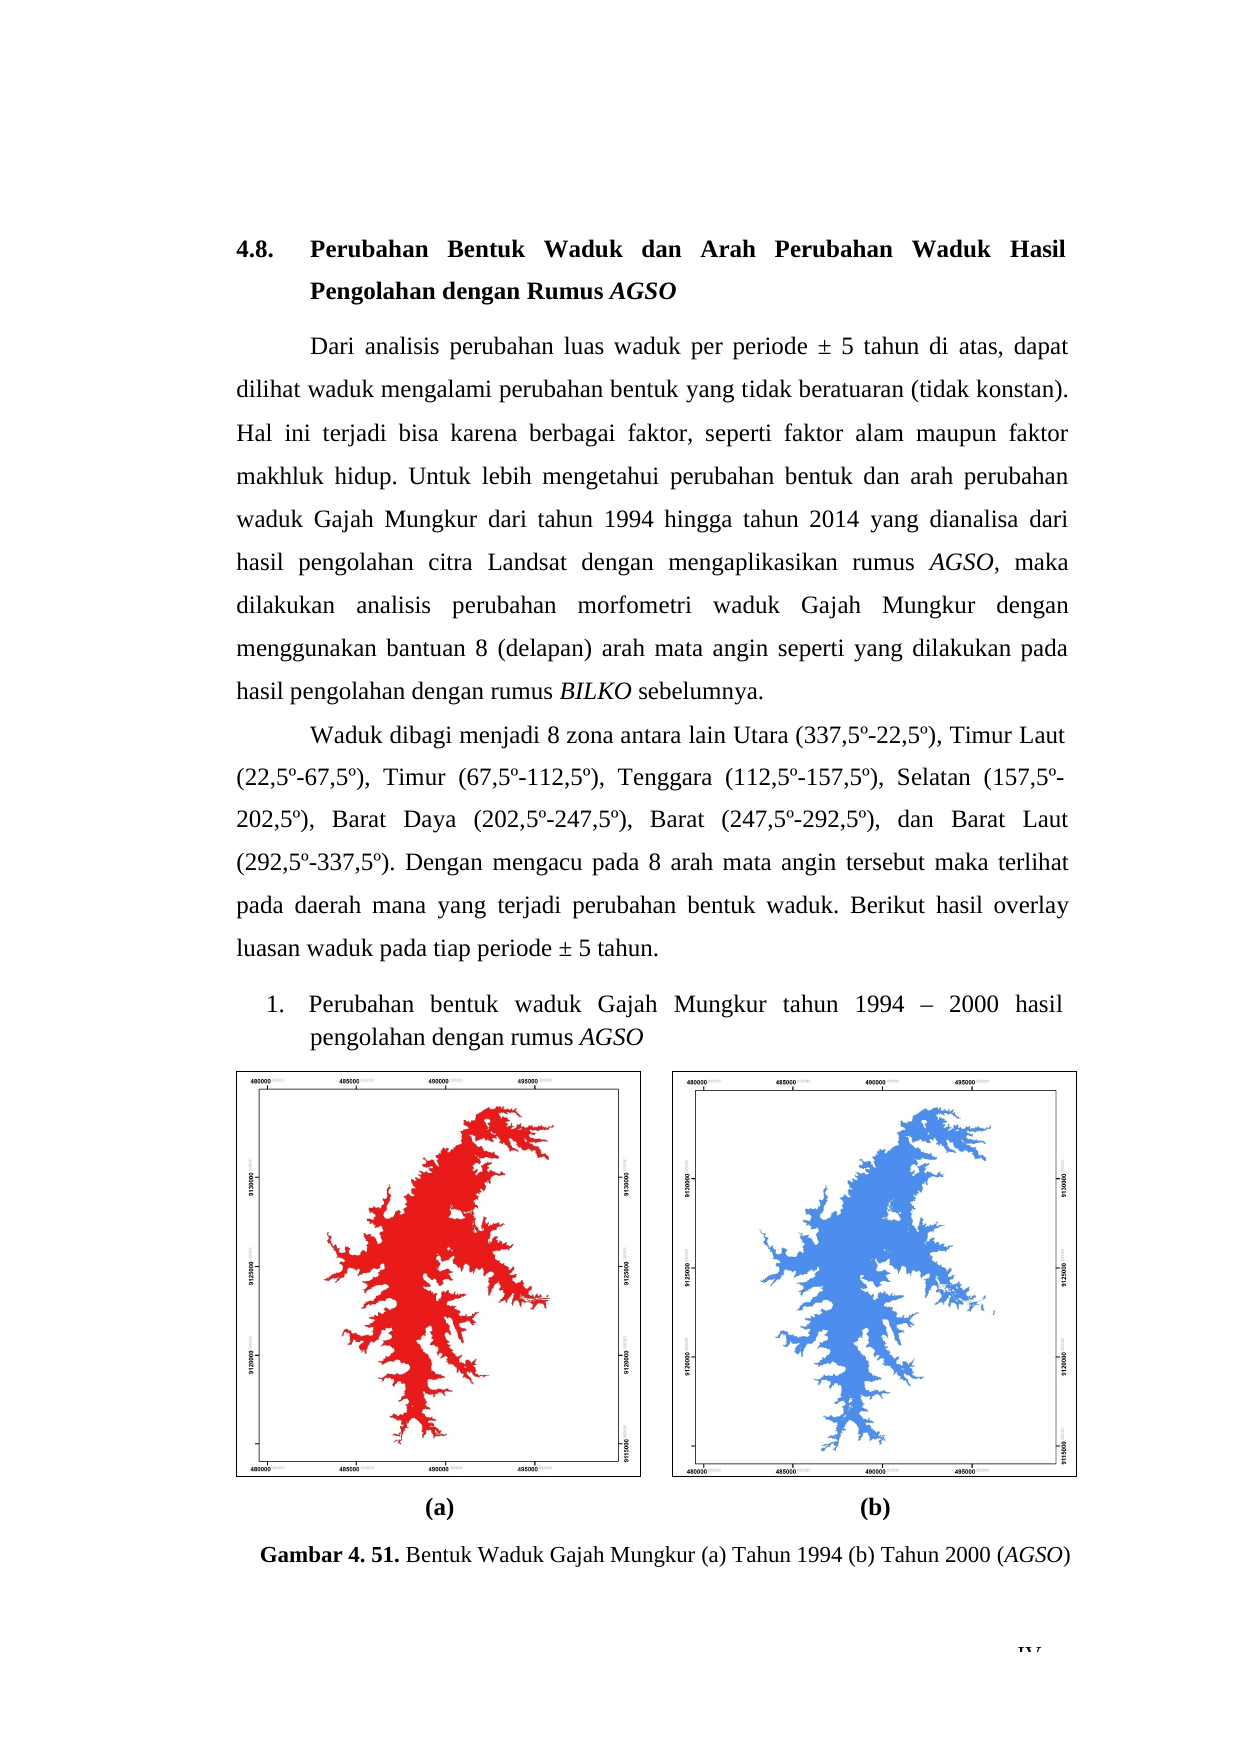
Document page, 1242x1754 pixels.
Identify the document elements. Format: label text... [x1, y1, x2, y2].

text Gambar 4. 51. Bentuk Waduk Gajah Mungkur (a) Tahun 1994 (b) Tahun 2000 (AGSO) [255, 1541, 1074, 1567]
text Dari analisis perubahan luas waduk per periode ± 5 tahun di atas, dapat dilihat waduk mengalami perubahan bentuk yang tidak beratuaran (tidak konstan). Hal ini terjadi bisa karena berbagai faktor, seperti faktor alam maupun faktor makhluk hidup. Untuk lebih mengetahui perubahan bentuk dan arah perubahan waduk Gajah Mungkur dari tahun 1994 hingga tahun 2014 yang dianalisa dari hasil pengolahan citra Landsat dengan mengaplikasikan rumus AGSO, maka dilakukan analisis perubahan morfometri waduk Gajah Mungkur dengan menggunakan bantuan 8 (delapan) arah mata angin seperti yang dilakukan pada hasil pengolahan dengan rumus BILKO sebelumnya. [236, 331, 1068, 705]
picture [673, 1072, 1076, 1476]
text 202,5º), Barat Daya (202,5º-247,5º), Barat (247,5º-292,5º), dan Barat Laut (292,5º-337,5º). Dengan mengacu pada 8 arah mata angin tersebut maka terlihat pada daerah mana yang terjadi perubahan bentuk waduk. Berikut hasil overlay luasan waduk pada tiap periode ± 5 tahun. [236, 804, 1069, 962]
picture [237, 1072, 640, 1476]
text 1. Perubahan bentuk waduk Gajah Mungkur tahun 1994 – 2000 hasil pengolahan dengan rumus AGSO [266, 989, 1069, 1051]
text 4.8. Perubahan Bentuk Waduk dan Arah Perubahan Waduk Hasil [236, 234, 1069, 263]
text Waduk dibagi menjadi 8 zona antara lain Utara (337,5º-22,5º), Timur Laut [310, 720, 1089, 749]
text (a) (b) [420, 1492, 895, 1521]
text Pengolahan dengan Rumus AGSO [310, 276, 1089, 305]
text (22,5º-67,5º), Timur (67,5º-112,5º), Tenggara (112,5º-157,5º), Selatan (157,5º- [236, 762, 1068, 791]
